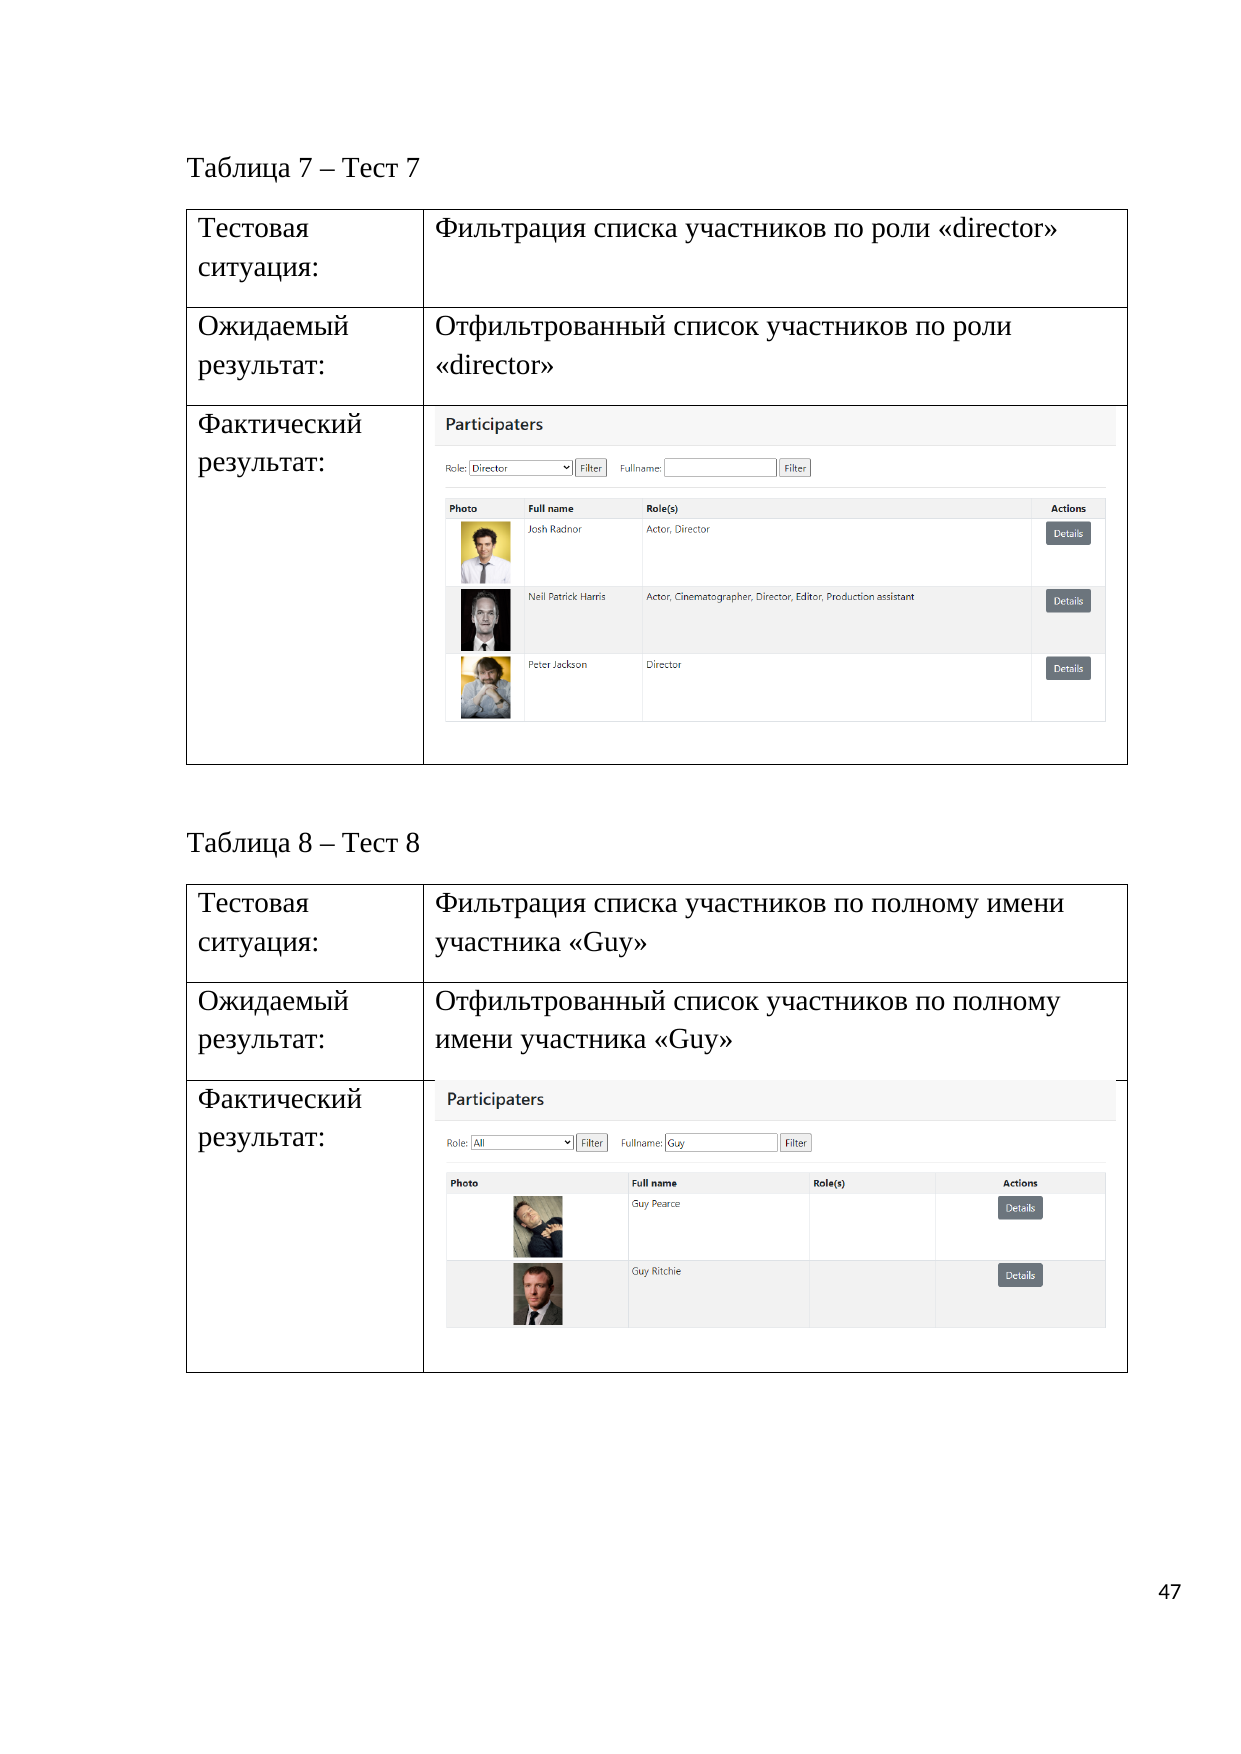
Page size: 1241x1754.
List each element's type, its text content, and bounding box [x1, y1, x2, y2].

table_cell Отфильтрованный список участников по полному имени участника «Guy» [424, 983, 1127, 1080]
picture [434, 406, 1116, 740]
table_cell Ожидаемый результат: [187, 308, 423, 405]
table_header Фильтрация списка участников по полному имени участника «Guy» [424, 885, 1127, 982]
table_cell [424, 406, 1127, 764]
table_header Фильтрация списка участников по роли «director» [424, 210, 1127, 307]
table_cell [424, 1081, 1127, 1372]
text Таблица 8 – Тест 8 [112, 825, 1181, 858]
table_cell Фактический результат: [187, 1081, 423, 1372]
picture [434, 1080, 1116, 1347]
text Таблица 7 – Тест 7 [112, 150, 1181, 183]
table_cell Ожидаемый результат: [187, 983, 423, 1080]
table_cell Фактический результат: [187, 406, 423, 764]
table_cell Отфильтрованный список участников по роли «director» [424, 308, 1127, 405]
table_header Тестовая ситуация: [187, 885, 423, 982]
table_header Тестовая ситуация: [187, 210, 423, 307]
